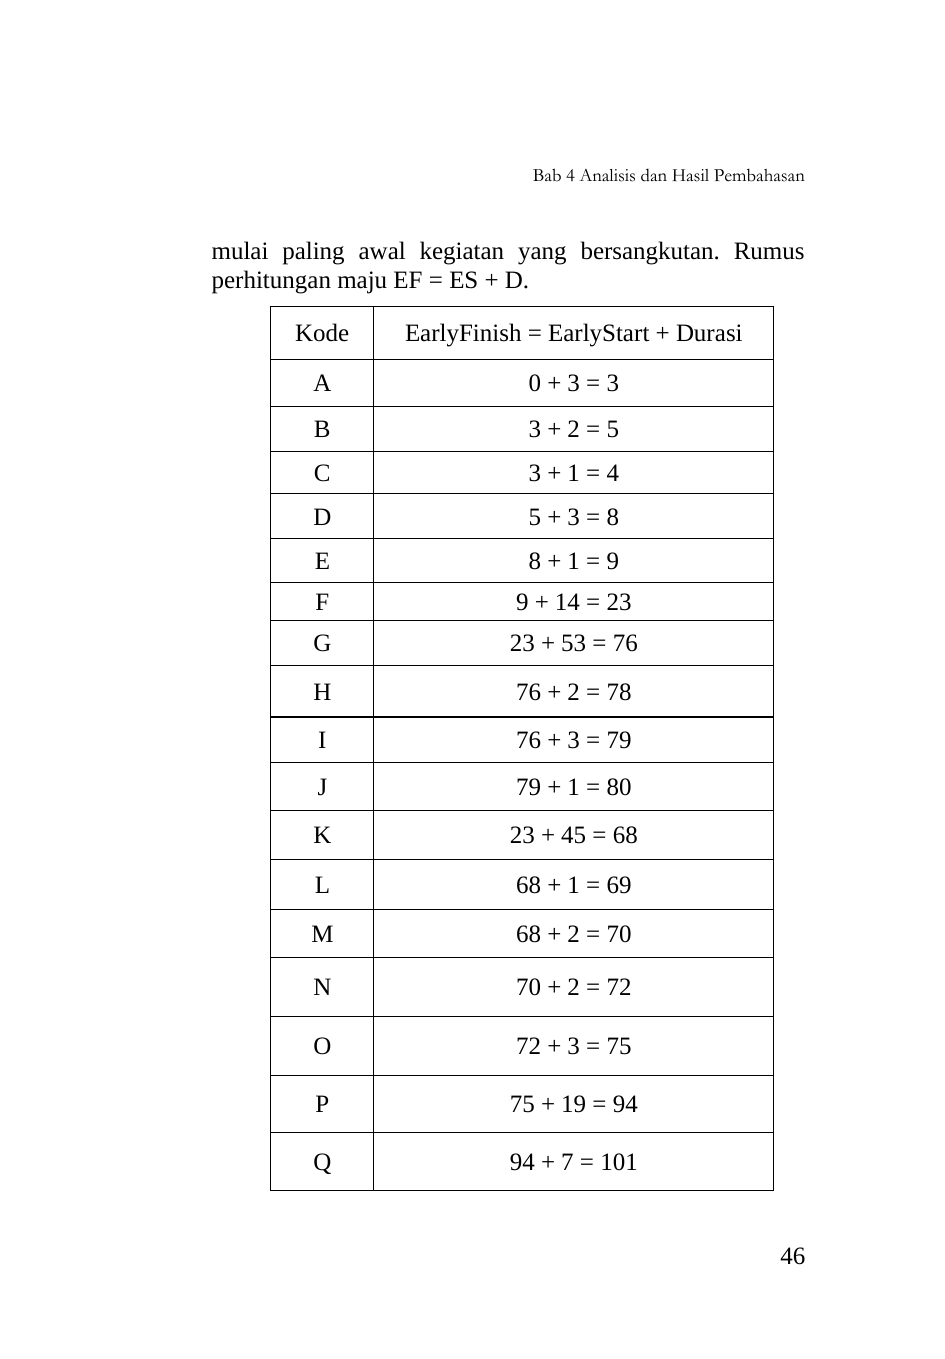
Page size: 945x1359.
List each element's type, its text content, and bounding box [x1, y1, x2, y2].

table_cell 94 + 7 = 101 [374, 1133, 773, 1190]
table_cell O [271, 1017, 373, 1075]
table_cell P [271, 1076, 373, 1132]
table_cell 76 + 2 = 78 [374, 666, 773, 716]
table_cell L [271, 860, 373, 909]
table_cell E [271, 539, 373, 582]
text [211, 236, 805, 294]
table_cell 0 + 3 = 3 [374, 360, 773, 406]
table_cell D [271, 494, 373, 538]
table_cell J [271, 763, 373, 810]
table_cell 8 + 1 = 9 [374, 539, 773, 582]
table_cell 79 + 1 = 80 [374, 763, 773, 810]
table_cell 72 + 3 = 75 [374, 1017, 773, 1075]
table_cell K [271, 811, 373, 859]
table_cell 9 + 14 = 23 [374, 583, 773, 619]
table_cell M [271, 910, 373, 957]
table_cell C [271, 452, 373, 493]
table_cell 3 + 1 = 4 [374, 452, 773, 493]
table_cell A [271, 360, 373, 406]
table_cell 75 + 19 = 94 [374, 1076, 773, 1132]
table_cell 23 + 45 = 68 [374, 811, 773, 859]
table_cell I [271, 718, 373, 762]
table_cell 76 + 3 = 79 [374, 718, 773, 762]
table_header Kode [271, 307, 373, 359]
table_cell G [271, 621, 373, 665]
table_header EarlyFinish = EarlyStart + Durasi [374, 307, 773, 359]
table_cell 23 + 53 = 76 [374, 621, 773, 665]
table_cell 5 + 3 = 8 [374, 494, 773, 538]
table_cell 68 + 2 = 70 [374, 910, 773, 957]
table_cell 70 + 2 = 72 [374, 958, 773, 1016]
table_cell Q [271, 1133, 373, 1190]
table_cell F [271, 583, 373, 619]
table_cell 68 + 1 = 69 [374, 860, 773, 909]
table_cell 3 + 2 = 5 [374, 407, 773, 451]
table_cell H [271, 666, 373, 716]
table_cell N [271, 958, 373, 1016]
table_cell B [271, 407, 373, 451]
